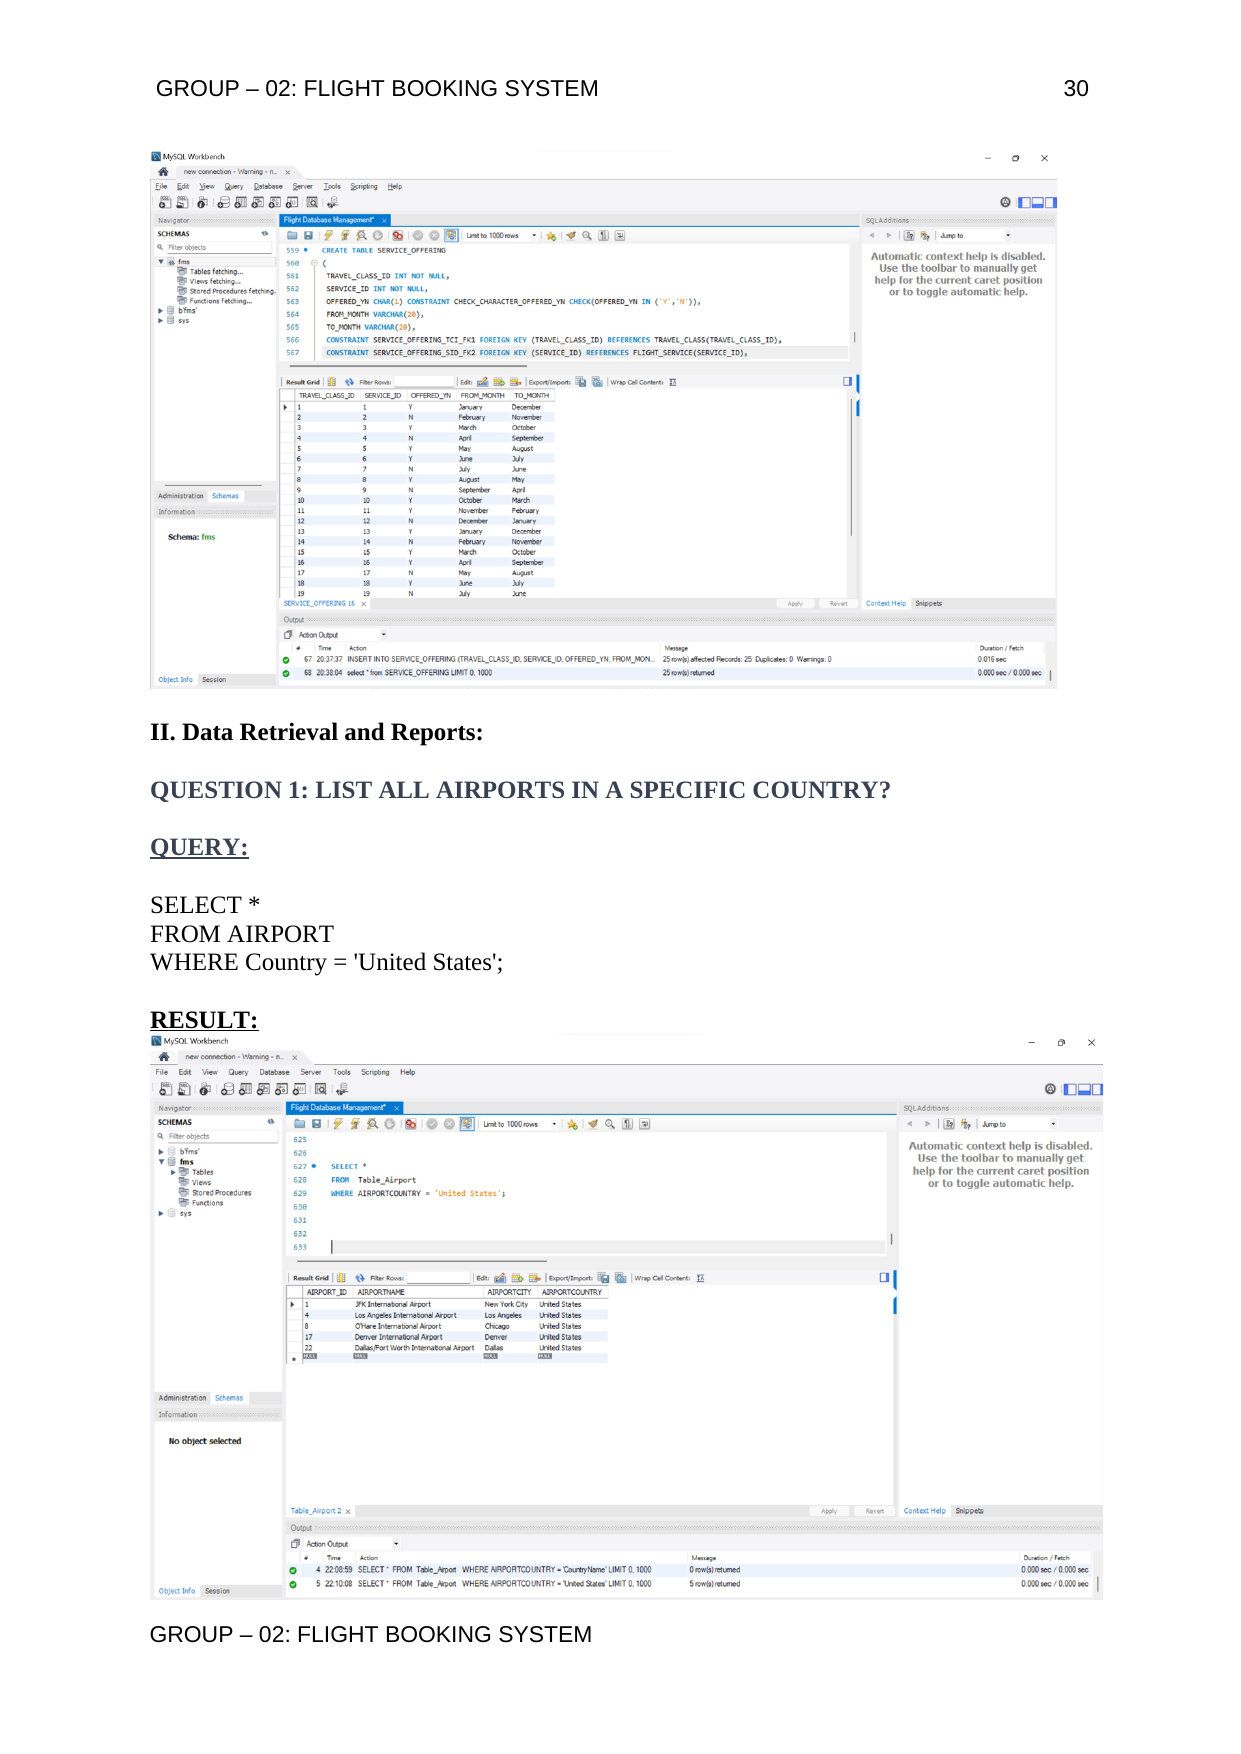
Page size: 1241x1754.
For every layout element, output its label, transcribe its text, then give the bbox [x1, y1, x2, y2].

text RESULT: [150, 1005, 1090, 1033]
text SELECT * [150, 890, 1090, 919]
text FROM AIRPORT [150, 919, 1090, 947]
text QUESTION 1: LIST ALL AIRPORTS IN A SPECIFIC COUNTRY? [150, 775, 1090, 804]
picture [150, 1033, 1104, 1600]
text II. Data Retrieval and Reports: [150, 717, 1090, 746]
text QUERY: [150, 832, 1090, 861]
picture [150, 150, 1058, 689]
text WHERE Country = 'United States'; [150, 947, 1090, 976]
